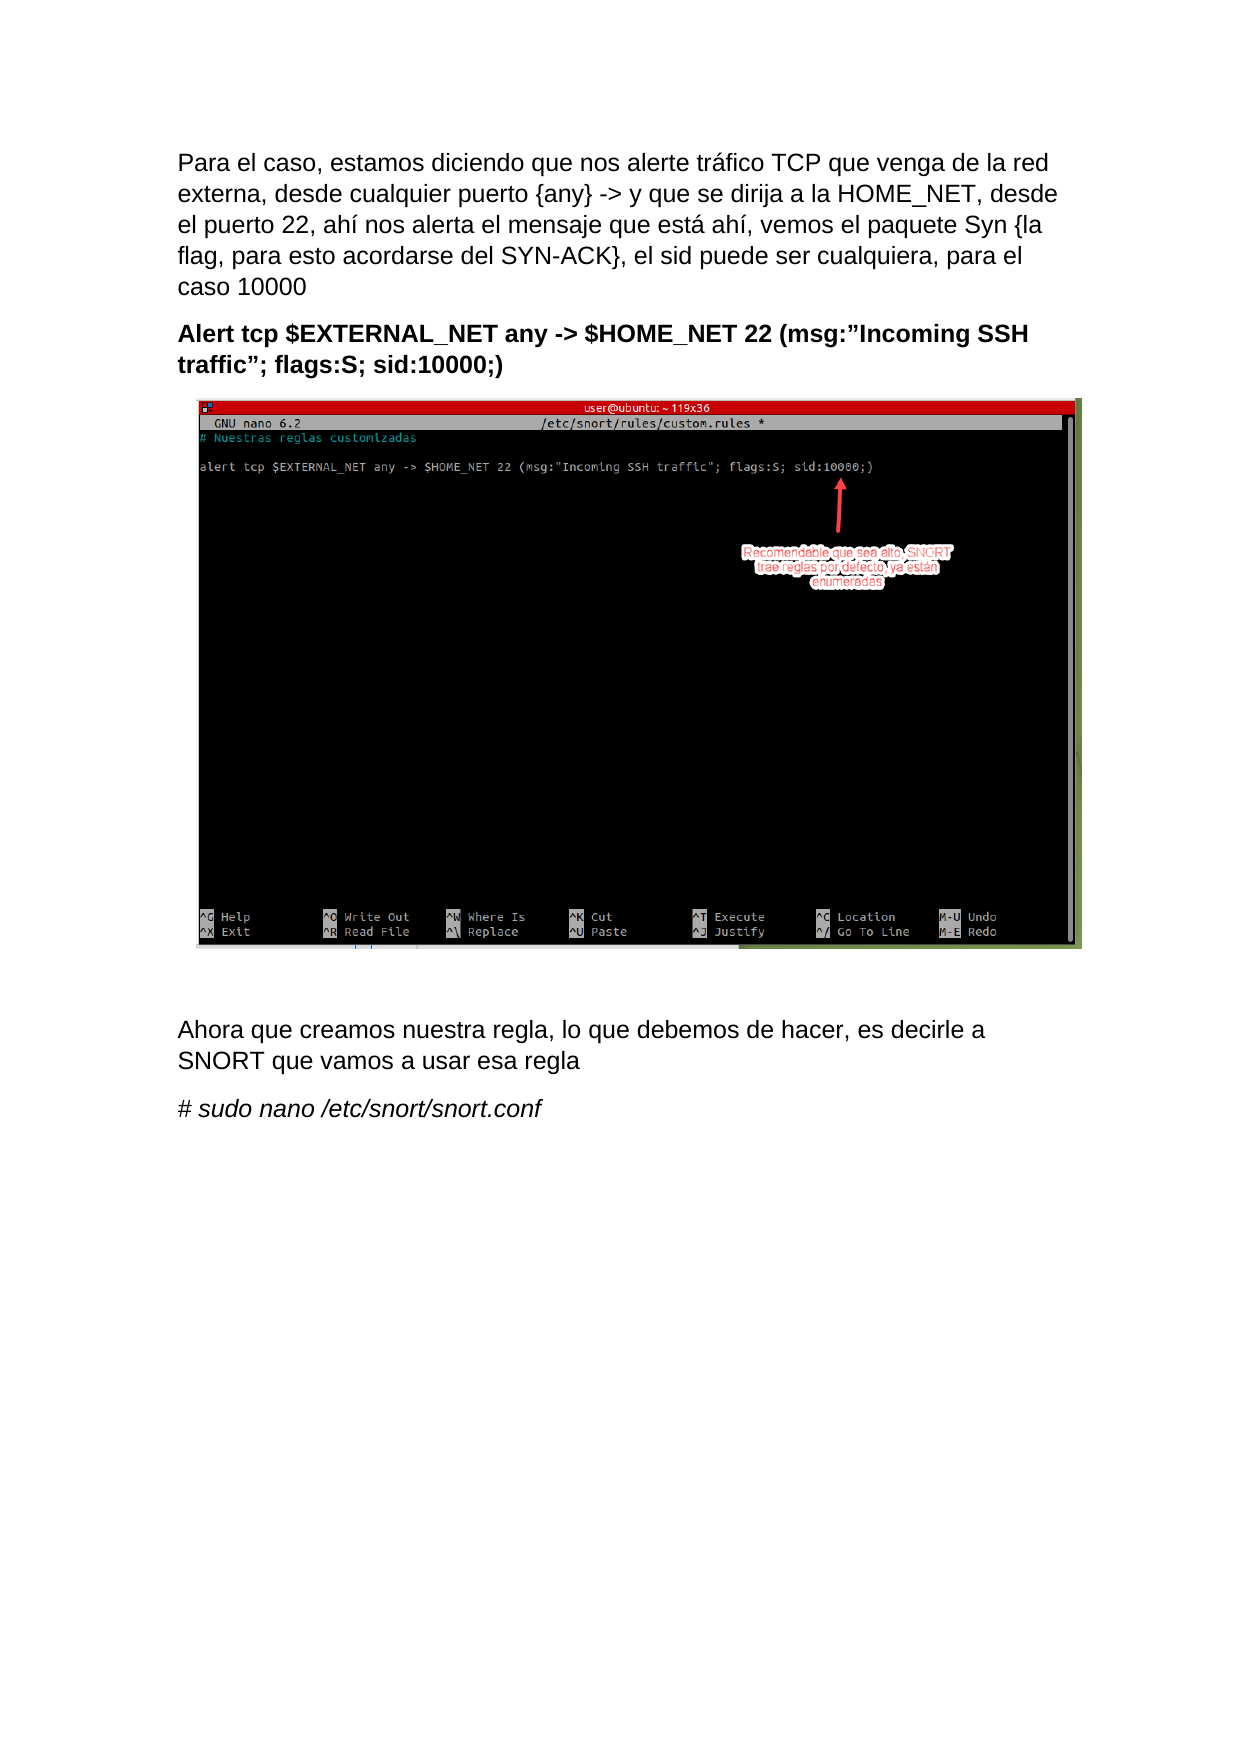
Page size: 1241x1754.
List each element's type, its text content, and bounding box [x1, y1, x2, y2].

text Ahora que creamos nuestra regla, lo que debemos de hacer, es decirle a SNORT que vamos a usar esa regla [177, 1015, 1063, 1074]
text Para el caso, estamos diciendo que nos alerte tráfico TCP que venga de la red externa, desde cualquier puerto {any} -> y que se dirija a la HOME_NET, desde el puerto 22, ahí nos alerta el mensaje que está ahí, vemos el paquete Syn {la flag, para esto acordarse del SYN-ACK}, el sid puede ser cualquiera, para el caso 10000 [177, 148, 1063, 301]
text Alert tcp $EXTERNAL_NET any -> $HOME_NET 22 (msg:”Incoming SSH traffic”; flags:S; sid:10000;) [177, 319, 1063, 379]
text # sudo nano /etc/snort/snort.conf [177, 1093, 1063, 1122]
